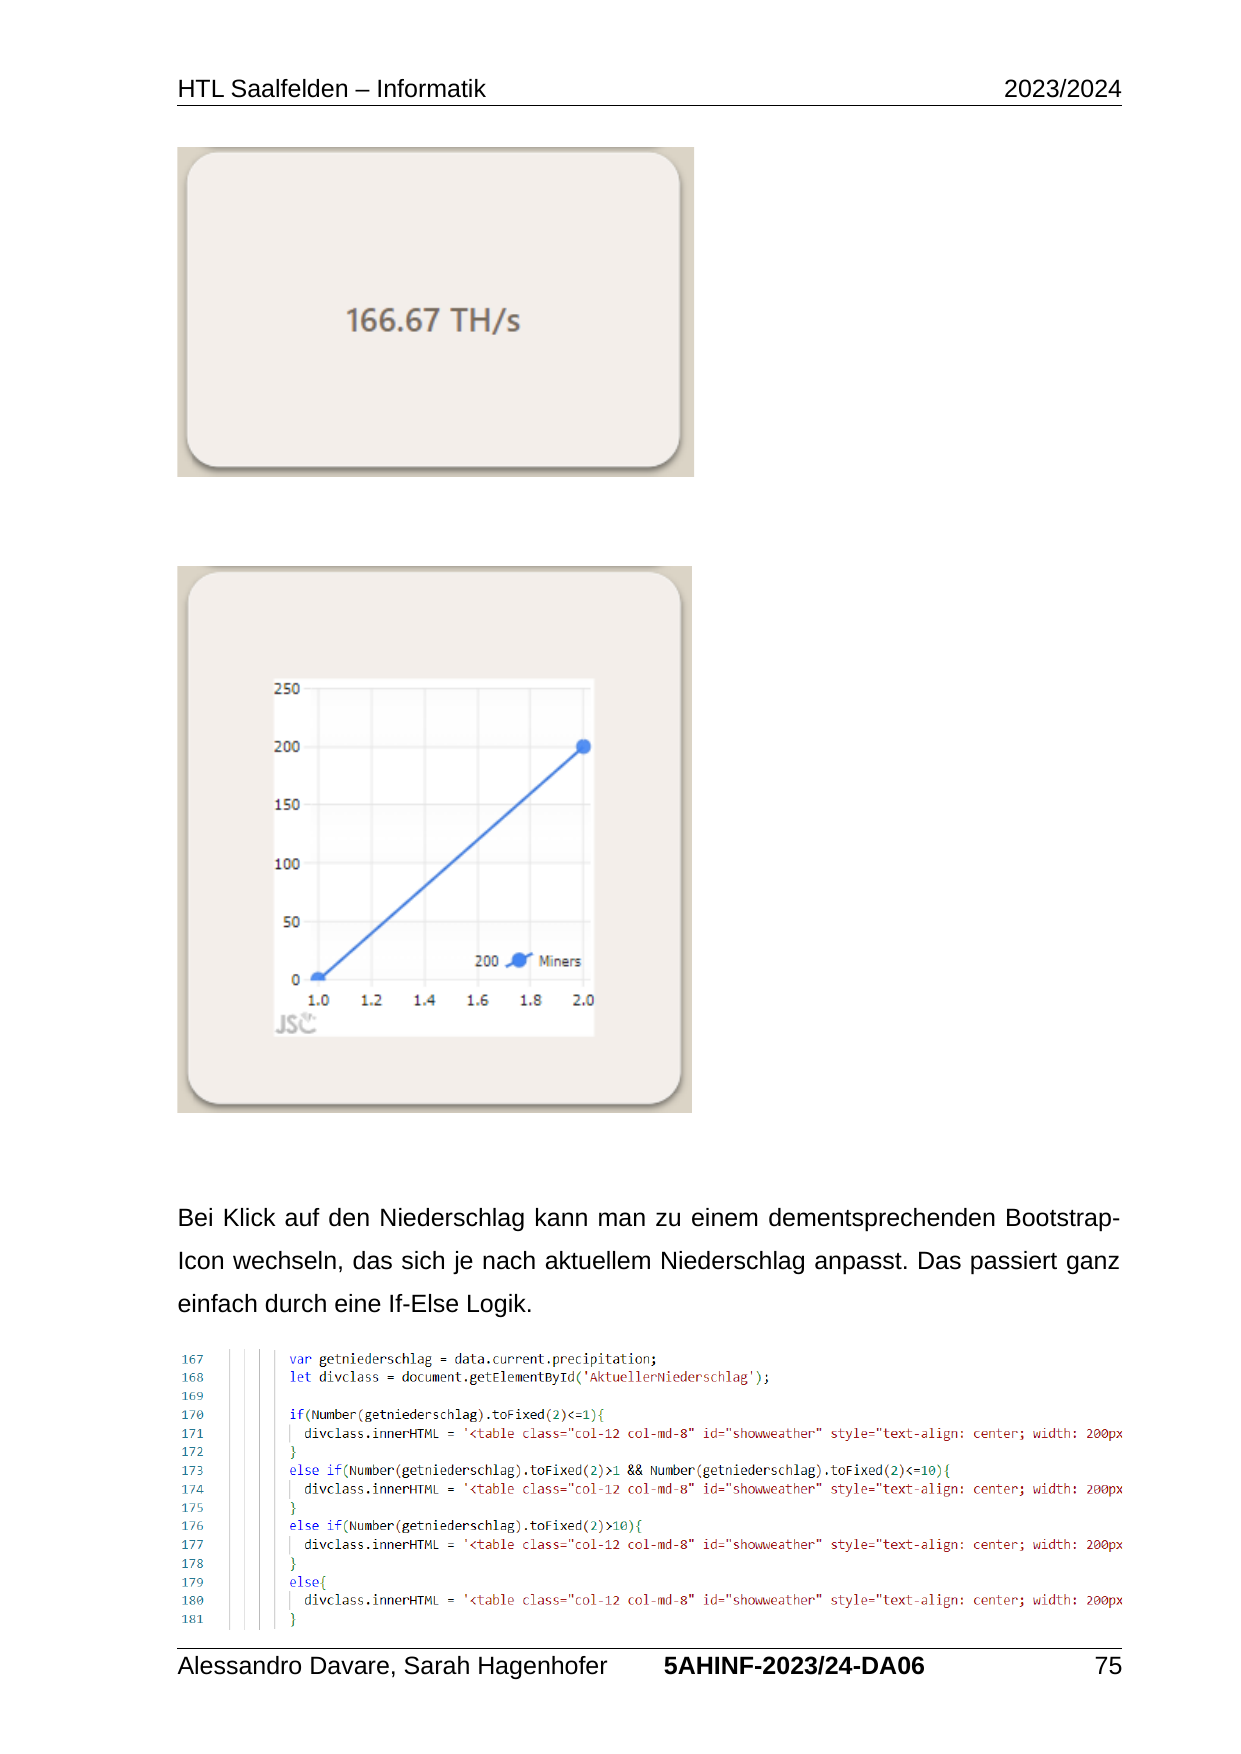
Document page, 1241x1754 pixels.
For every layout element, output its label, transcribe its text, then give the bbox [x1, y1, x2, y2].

picture [177, 147, 695, 477]
picture [177, 566, 692, 1113]
picture [177, 1349, 1123, 1630]
text Bei Klick auf den Niederschlag kann man zu einem dementsprechenden Bootstrap-Icon wechseln, das sich je nach aktuellem Niederschlag anpasst. Das passiert ganz einfach durch eine If-Else Logik. [177, 1203, 1122, 1318]
